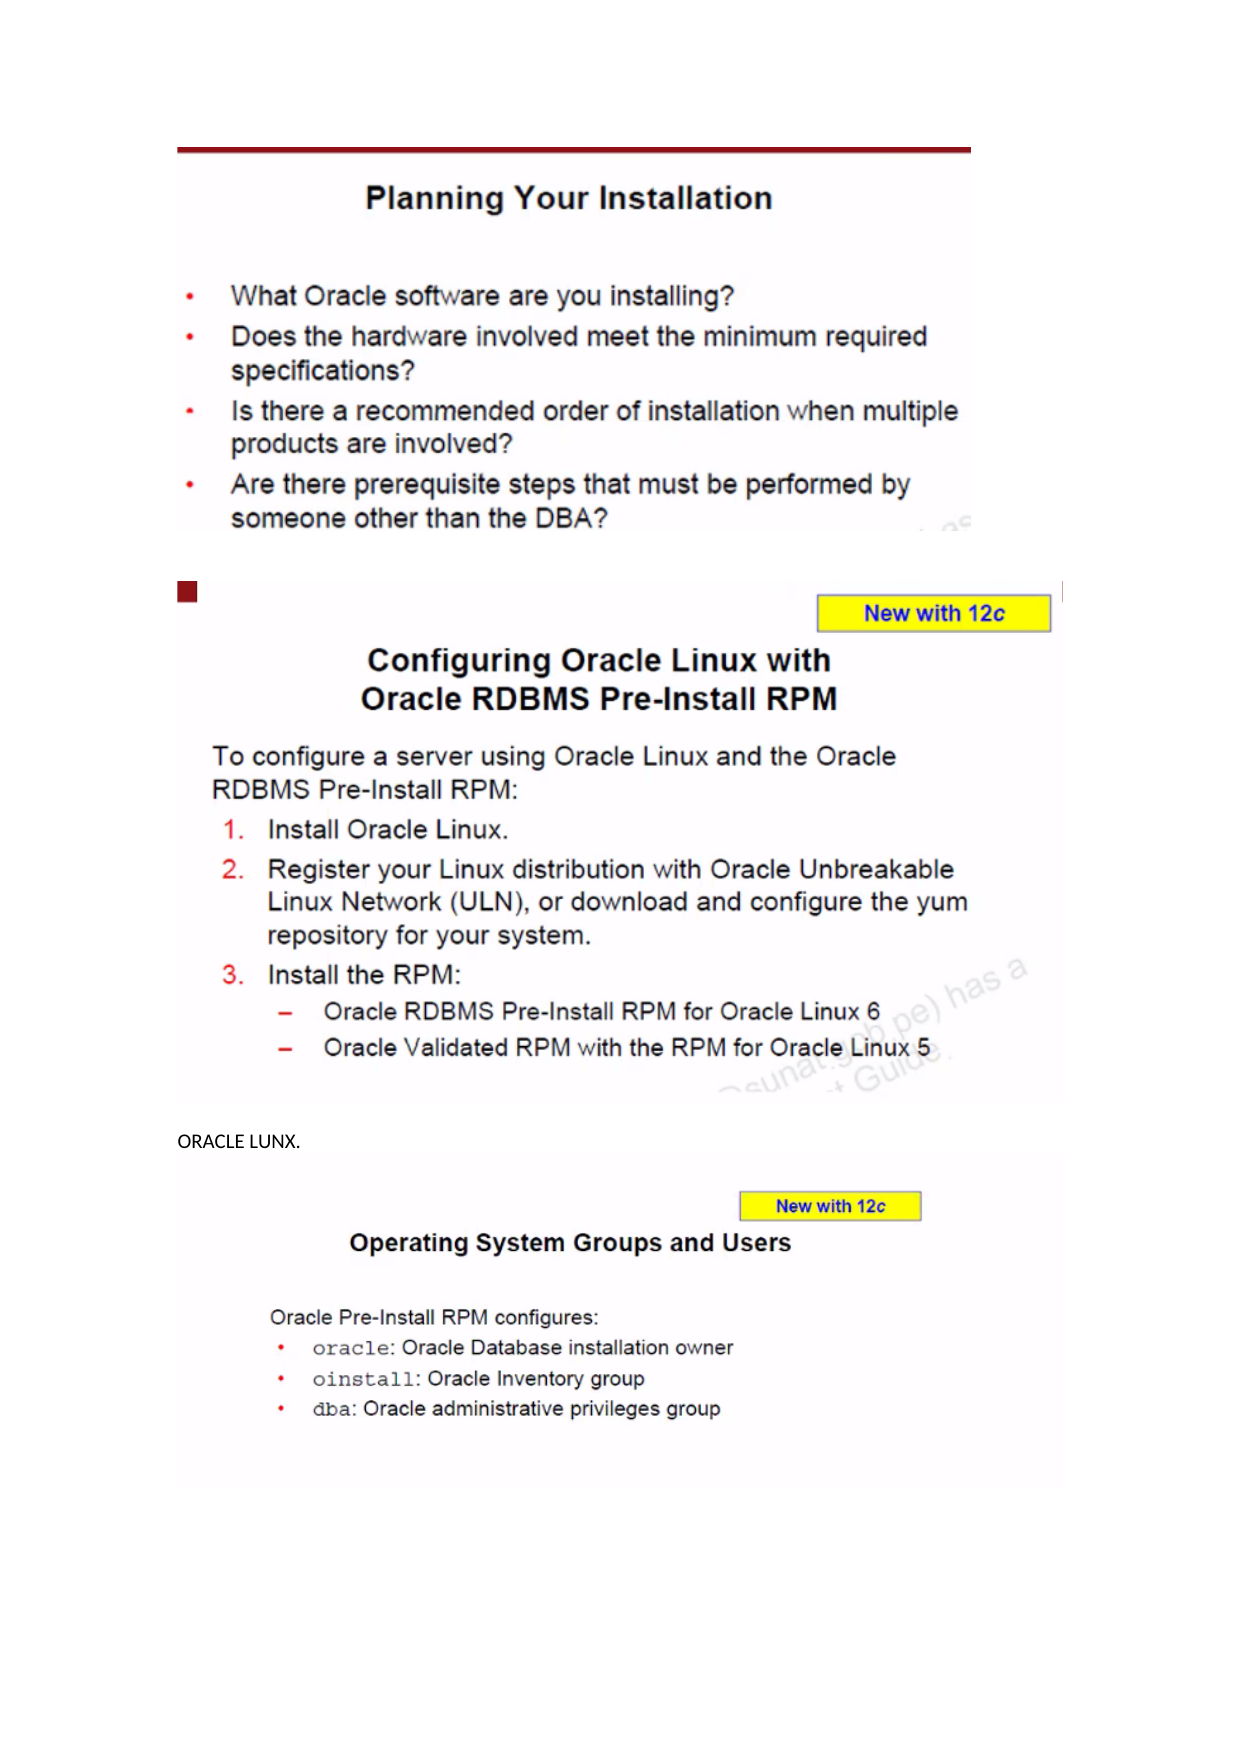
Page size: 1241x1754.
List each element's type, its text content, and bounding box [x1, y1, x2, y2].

picture [177, 1153, 1063, 1489]
picture [177, 581, 1063, 1103]
text ORACLE LUNX. [177, 1128, 1063, 1153]
picture [177, 147, 971, 531]
